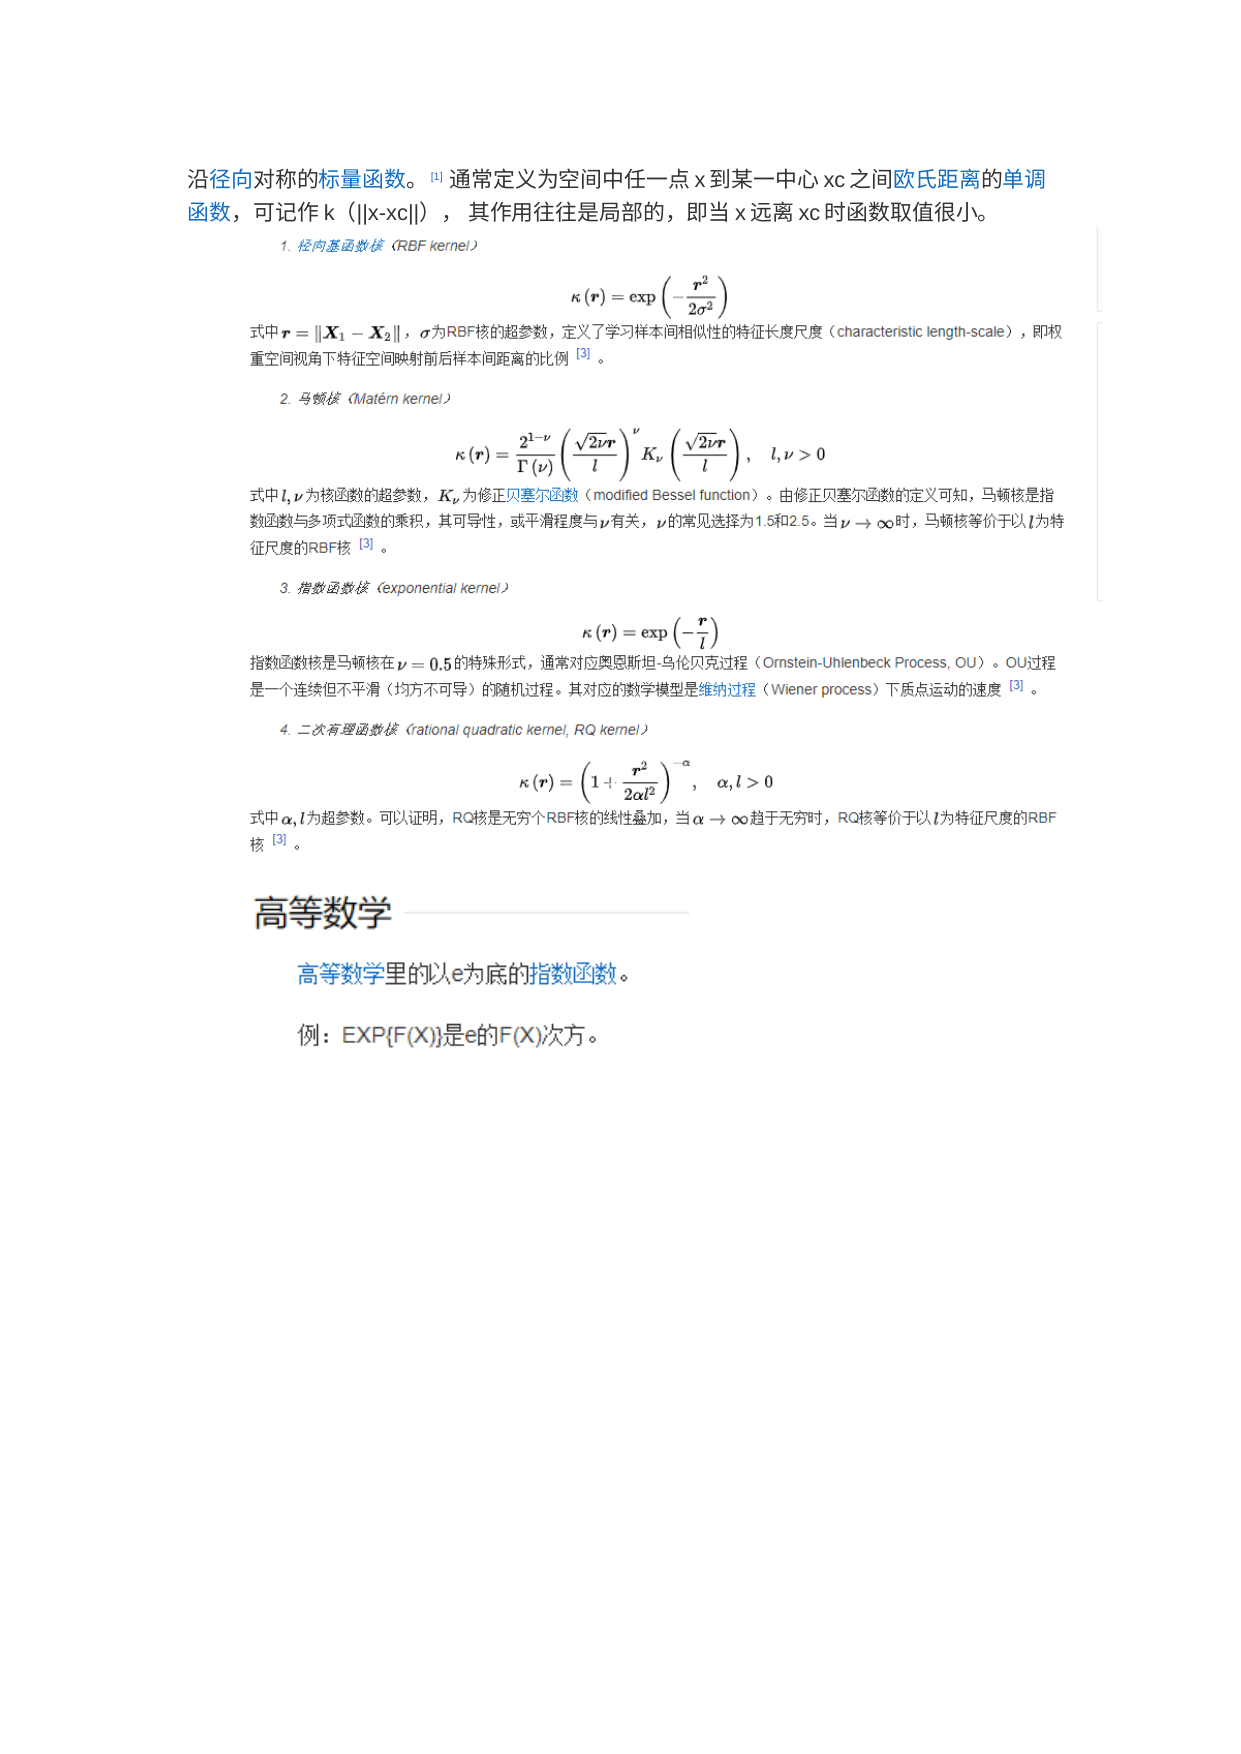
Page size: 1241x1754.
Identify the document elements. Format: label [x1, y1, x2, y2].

picture [237, 877, 689, 1106]
picture [237, 227, 1103, 862]
text [187, 162, 1053, 227]
